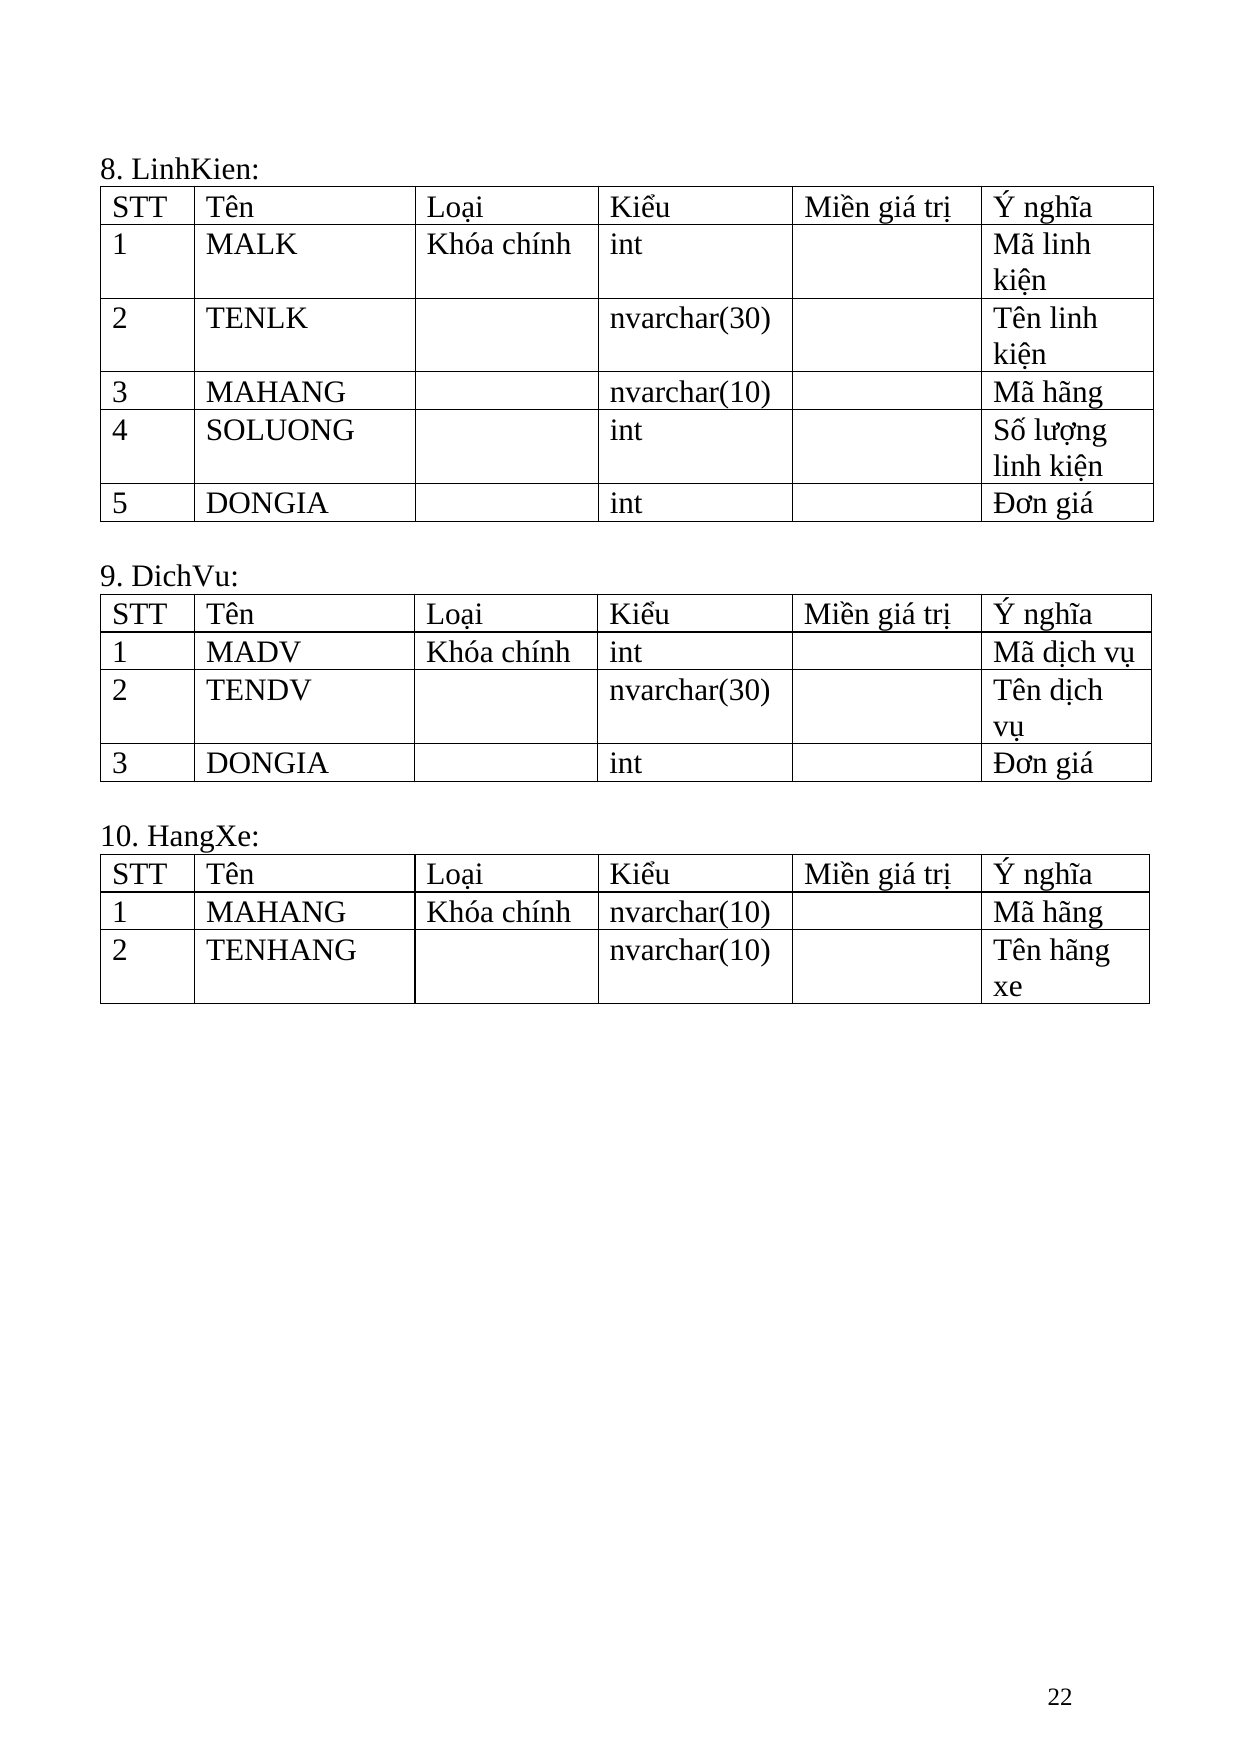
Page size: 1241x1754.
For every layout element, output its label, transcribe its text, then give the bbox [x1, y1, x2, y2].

table_header Ý nghĩa [982, 595, 1151, 631]
list LinhKien: [100, 150, 1143, 186]
table_cell int [599, 484, 792, 521]
table_cell int [599, 225, 792, 297]
table_cell nvarchar(30) [598, 670, 792, 743]
table_header STT [101, 855, 194, 891]
table_cell 1 [101, 633, 194, 669]
list DichVu: [100, 558, 1143, 593]
table_header Ý nghĩa [982, 855, 1149, 891]
table_cell nvarchar(30) [599, 299, 792, 371]
table_header Tên [195, 187, 415, 224]
table_cell 5 [101, 484, 194, 521]
table_cell [793, 372, 981, 409]
table_cell 3 [101, 372, 194, 409]
table_cell DONGIA [195, 484, 415, 521]
table_cell [416, 372, 598, 409]
table_cell DONGIA [195, 744, 414, 781]
table_header Kiểu [599, 855, 792, 891]
table_cell [793, 484, 981, 521]
table_cell MAHANG [195, 893, 414, 929]
table_header Ý nghĩa [982, 187, 1153, 224]
table_cell Số lượng linh kiện [982, 410, 1153, 483]
table_cell MALK [195, 225, 415, 297]
table_cell nvarchar(10) [599, 372, 792, 409]
table_cell Tên dịch vụ [982, 670, 1151, 743]
table_cell [416, 410, 598, 483]
table_cell [793, 744, 981, 781]
table_cell Khóa chính [416, 225, 598, 297]
table_header Tên [195, 595, 414, 631]
table_cell int [598, 744, 792, 781]
table_header Miền giá trị [793, 595, 981, 631]
table_cell 2 [101, 670, 194, 743]
table_cell 3 [101, 744, 194, 781]
table_header Loại [415, 595, 597, 631]
table_cell [793, 670, 981, 743]
table_cell Tên linh kiện [982, 299, 1153, 371]
table_cell [416, 930, 598, 1003]
table_cell 4 [101, 410, 194, 483]
table_cell [416, 484, 598, 521]
table_cell Mã linh kiện [982, 225, 1153, 297]
list HangXe: [100, 818, 1143, 854]
table_header Kiểu [598, 595, 792, 631]
table_cell TENDV [195, 670, 414, 743]
table_header Loại [416, 187, 598, 224]
table_cell Đơn giá [982, 484, 1153, 521]
table_cell Đơn giá [982, 744, 1151, 781]
table_cell MADV [195, 633, 414, 669]
table_header STT [101, 187, 194, 224]
table_cell Mã hãng [982, 372, 1153, 409]
table_cell [416, 299, 598, 371]
table_cell [793, 893, 981, 929]
table_cell int [598, 633, 792, 669]
table_cell [793, 633, 981, 669]
table_cell 1 [101, 893, 194, 929]
table_cell Khóa chính [416, 893, 598, 929]
table_cell nvarchar(10) [599, 893, 792, 929]
table_cell TENLK [195, 299, 415, 371]
table_cell 2 [101, 930, 194, 1003]
table_cell [415, 744, 597, 781]
table_header Miền giá trị [793, 187, 981, 224]
table_cell Mã dịch vụ [982, 633, 1151, 669]
table_cell [793, 225, 981, 297]
table_cell TENHANG [195, 930, 414, 1003]
table_header STT [101, 595, 194, 631]
table_cell int [599, 410, 792, 483]
table_cell MAHANG [195, 372, 415, 409]
table_cell Khóa chính [415, 633, 597, 669]
table_cell Tên hãng xe [982, 930, 1149, 1003]
table_cell 1 [101, 225, 194, 297]
table_header Loại [416, 855, 598, 891]
table_cell Mã hãng [982, 893, 1149, 929]
table_cell SOLUONG [195, 410, 415, 483]
table_cell [793, 299, 981, 371]
table_cell [793, 410, 981, 483]
table_header Tên [195, 855, 414, 891]
table_cell [415, 670, 597, 743]
table_cell 2 [101, 299, 194, 371]
table_header Kiểu [599, 187, 792, 224]
table_cell [793, 930, 981, 1003]
table_cell nvarchar(10) [599, 930, 792, 1003]
table_header Miền giá trị [793, 855, 981, 891]
